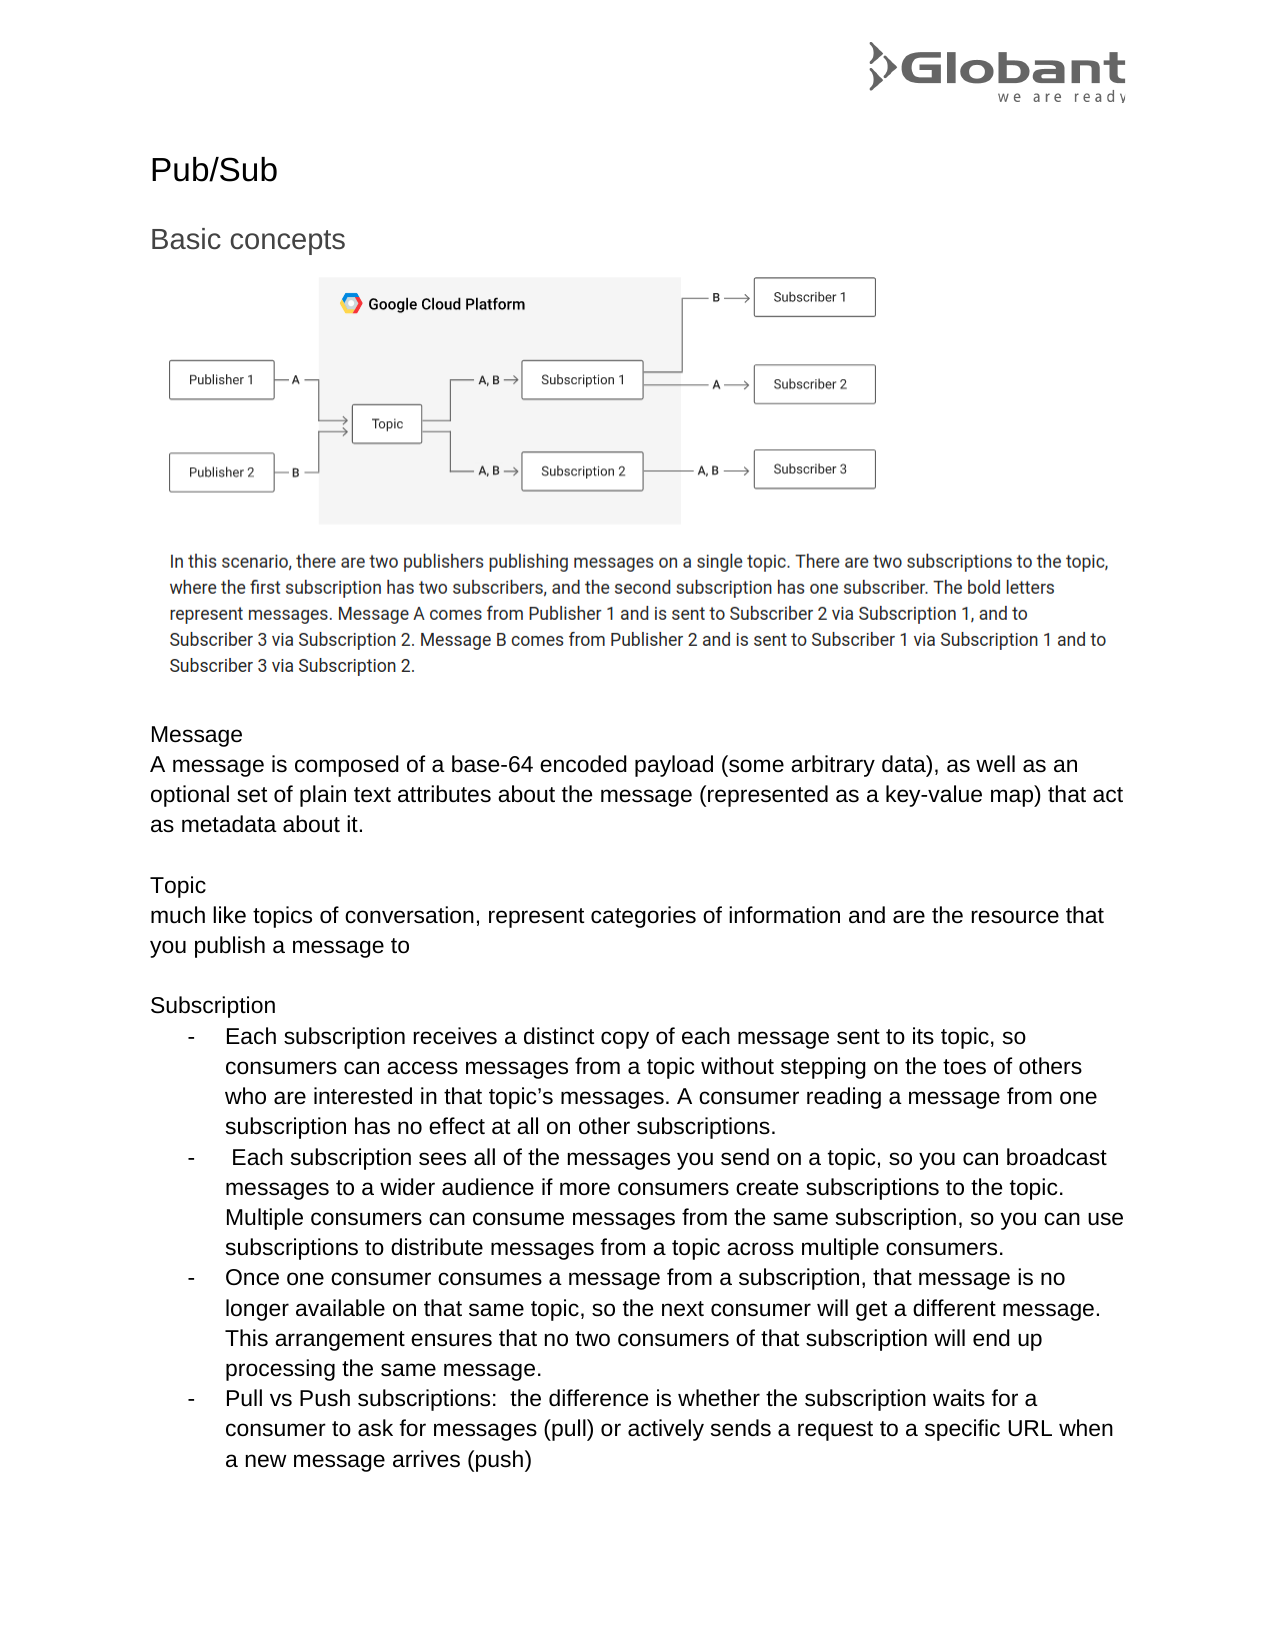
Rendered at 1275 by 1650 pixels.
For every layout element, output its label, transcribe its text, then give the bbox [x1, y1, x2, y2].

list Each subscription sees all of the messages you send on a topic, so you can broadcast messages to a wider audience if more consumers create subscriptions to the topic. Multiple consumers can consume messages from the same subscription, so you can use subscriptions to distribute messages from a topic across multiple consumers. [187, 1143, 1125, 1261]
list Pull vs Push subscriptions: the difference is whether the subscription waits for a consumer to ask for messages (pull) or actively sends a request to a specific URL when a new message arrives (push) [187, 1385, 1125, 1472]
text Topic [150, 872, 1125, 898]
list Once one consumer consumes a message from a subscription, that message is no longer available on that same topic, so the next consumer will get a different message. This arrangement ensures that no two consumers of that subscription will end up processing the same message. [187, 1264, 1125, 1381]
text Subscription [150, 992, 1125, 1019]
picture [869, 41, 1125, 103]
list Each subscription receives a distinct copy of each message sent to its topic, so consumers can access messages from a topic without stepping on the toes of others who are interested in that topic’s messages. A consumer reading a message from one subscription has no effect at all on other subscriptions. [187, 1023, 1125, 1140]
picture [150, 263, 1125, 687]
text Message [150, 721, 1125, 747]
text much like topics of conversation, represent categories of information and are the resource that you publish a message to [150, 902, 1125, 958]
subtitle Basic concepts [150, 222, 1125, 255]
text A message is composed of a base-64 encoded payload (some arbitrary data), as well as an optional set of plain text attributes about the message (represented as a key-value map) that act as metadata about it. [150, 751, 1125, 838]
subtitle Pub/Sub [150, 150, 1125, 188]
